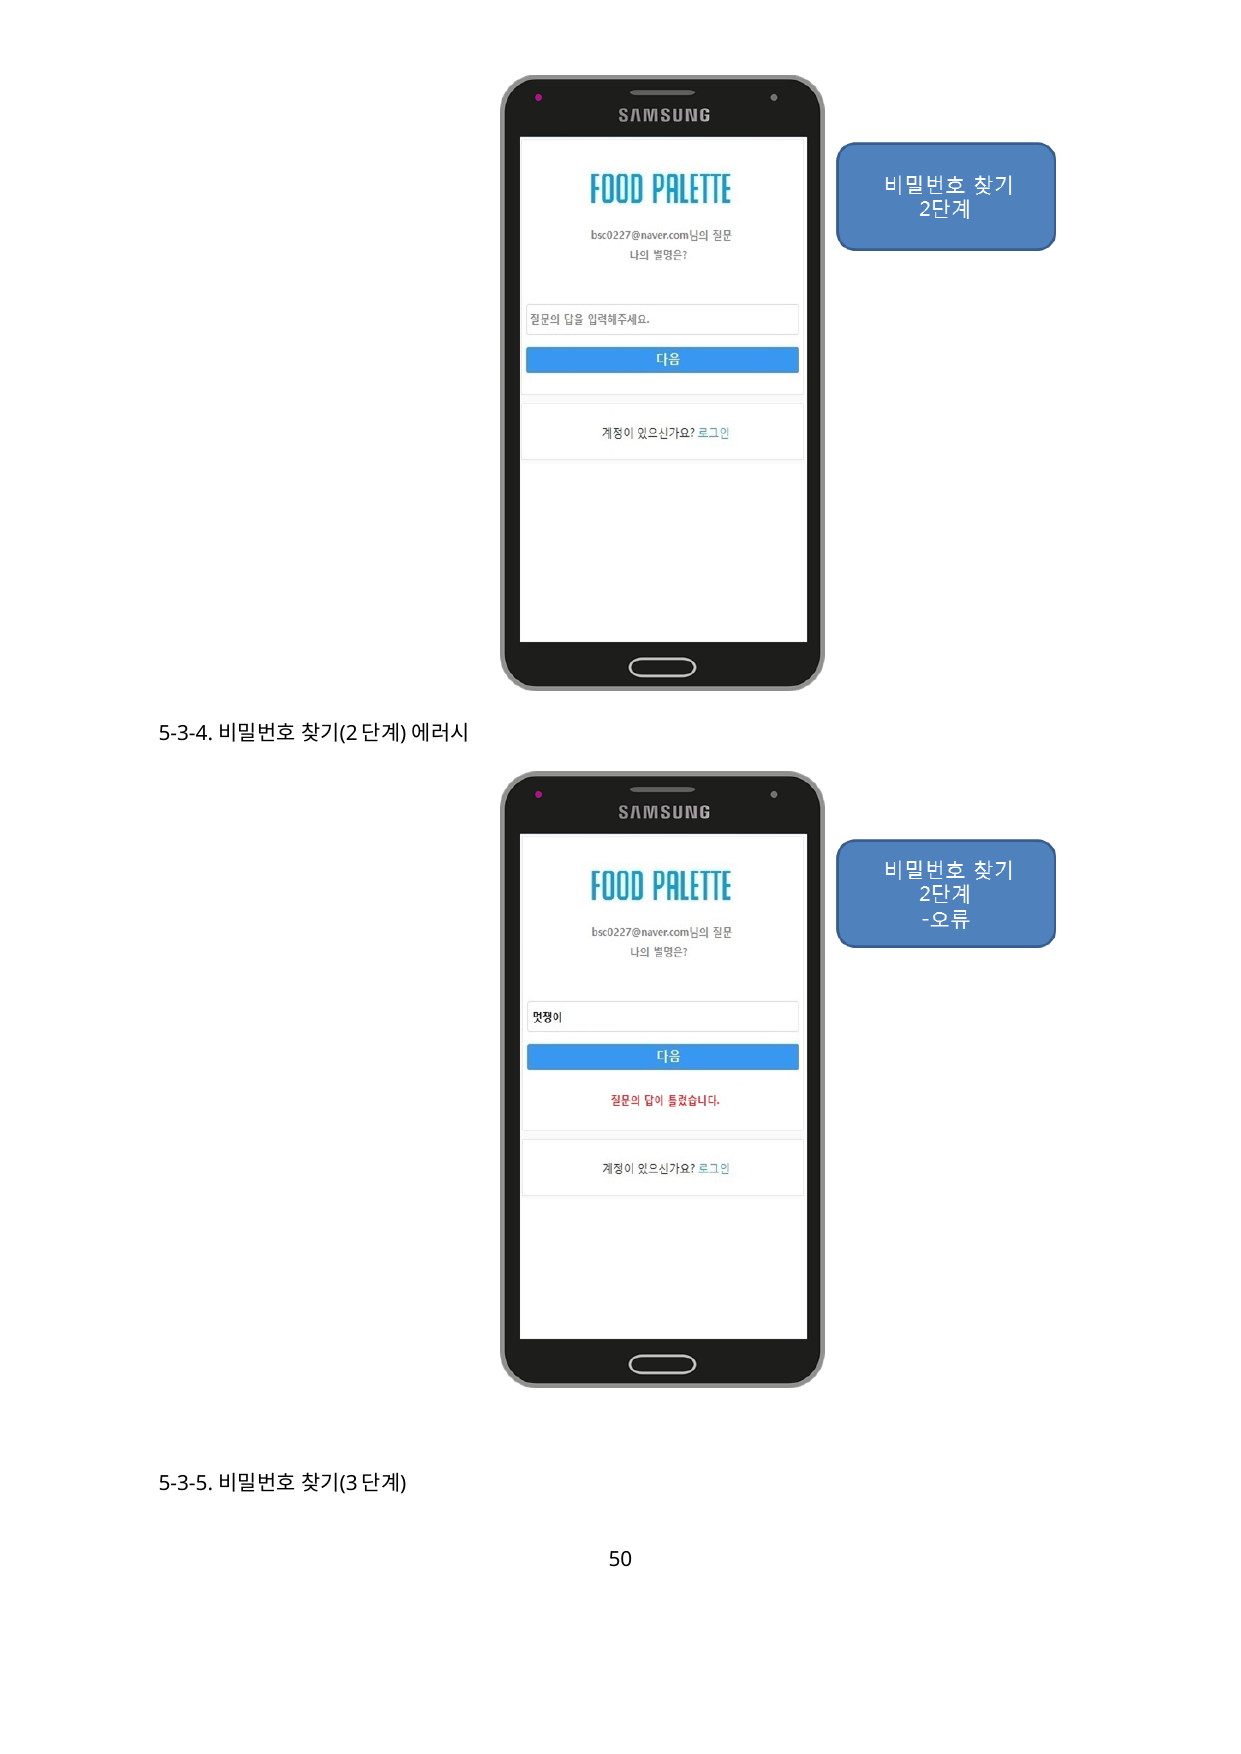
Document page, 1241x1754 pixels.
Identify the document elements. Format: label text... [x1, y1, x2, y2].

text 5-3-5. 비밀번호 찾기(3단계) [75, 1466, 1165, 1496]
picture [251, 771, 1073, 1388]
picture [251, 75, 1073, 691]
text 5-3-4. 비밀번호 찾기(2단계) 에러시 [75, 716, 1165, 746]
